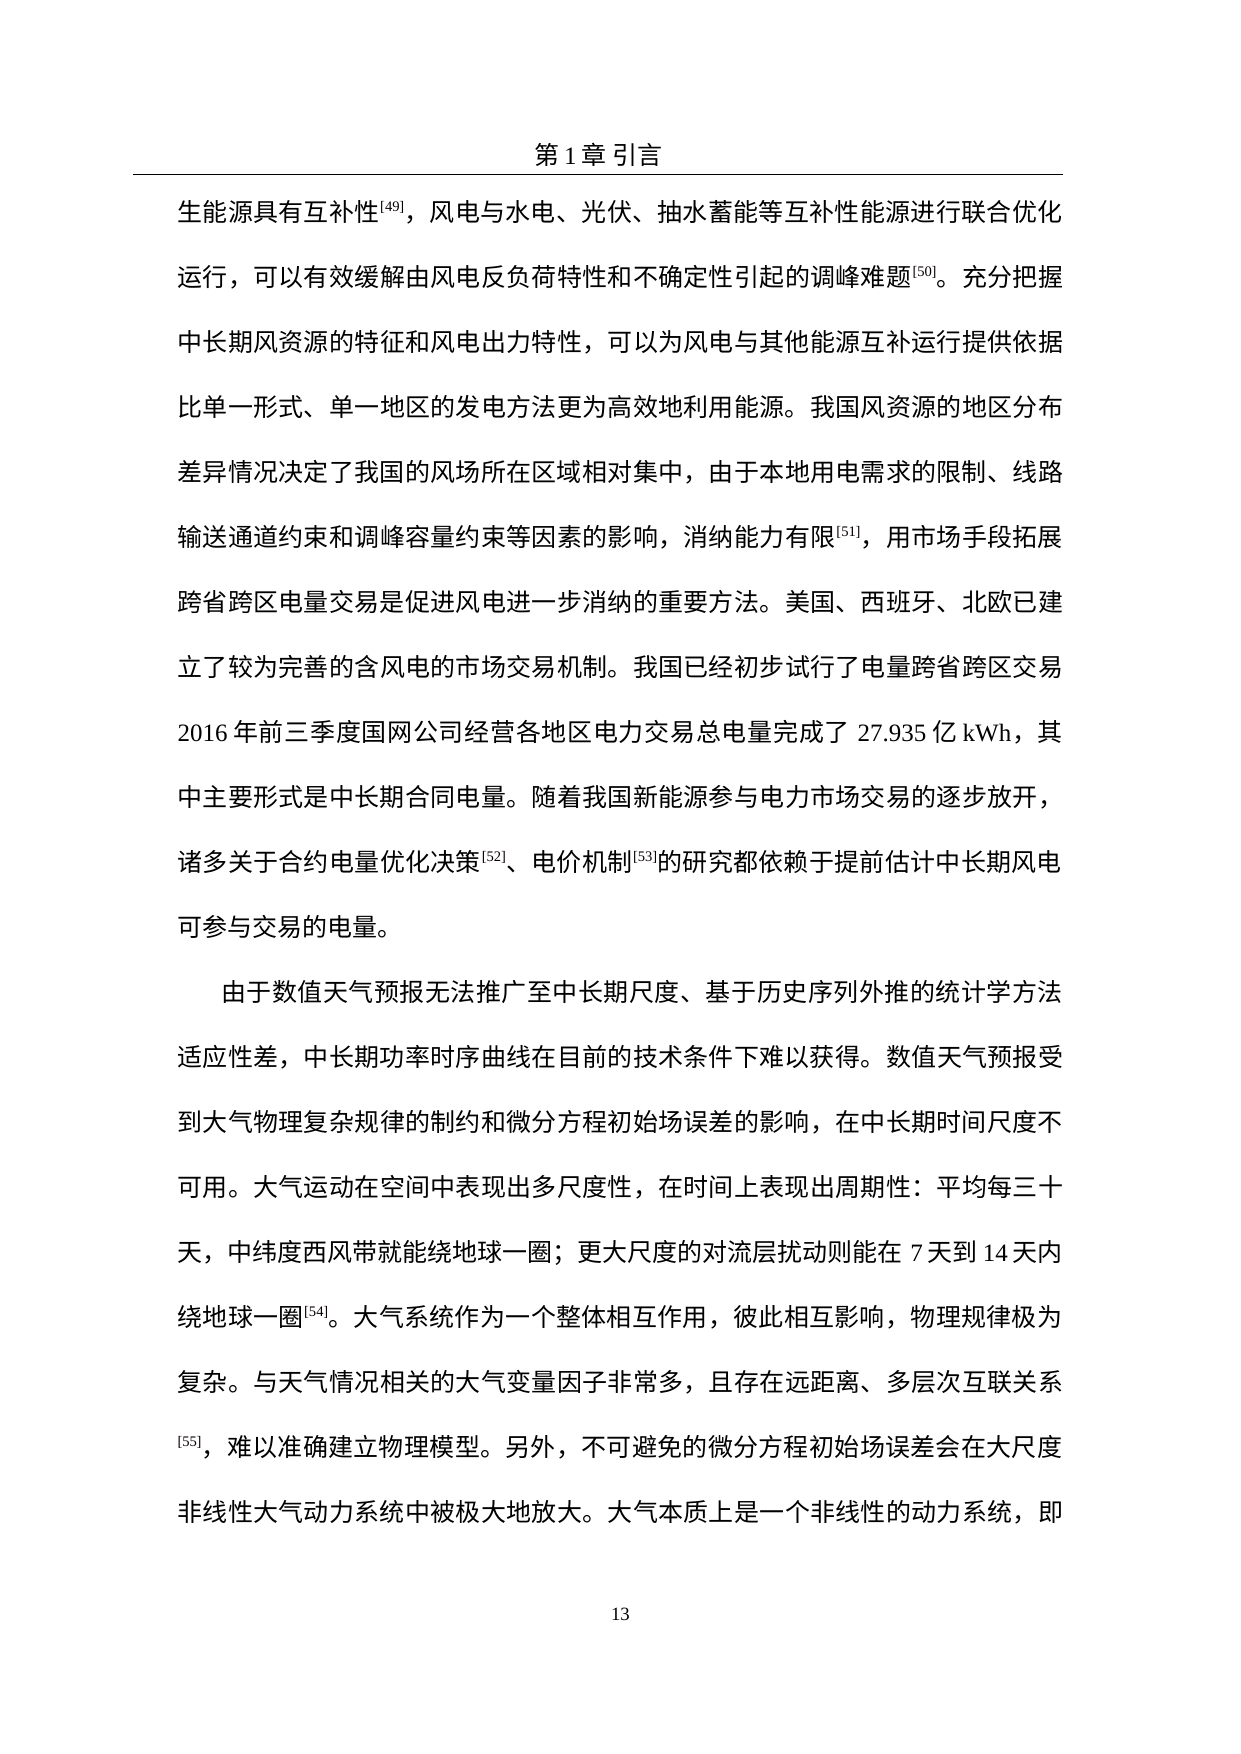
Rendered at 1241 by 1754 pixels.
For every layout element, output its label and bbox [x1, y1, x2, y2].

text [177, 958, 1063, 1543]
text [177, 178, 1063, 958]
